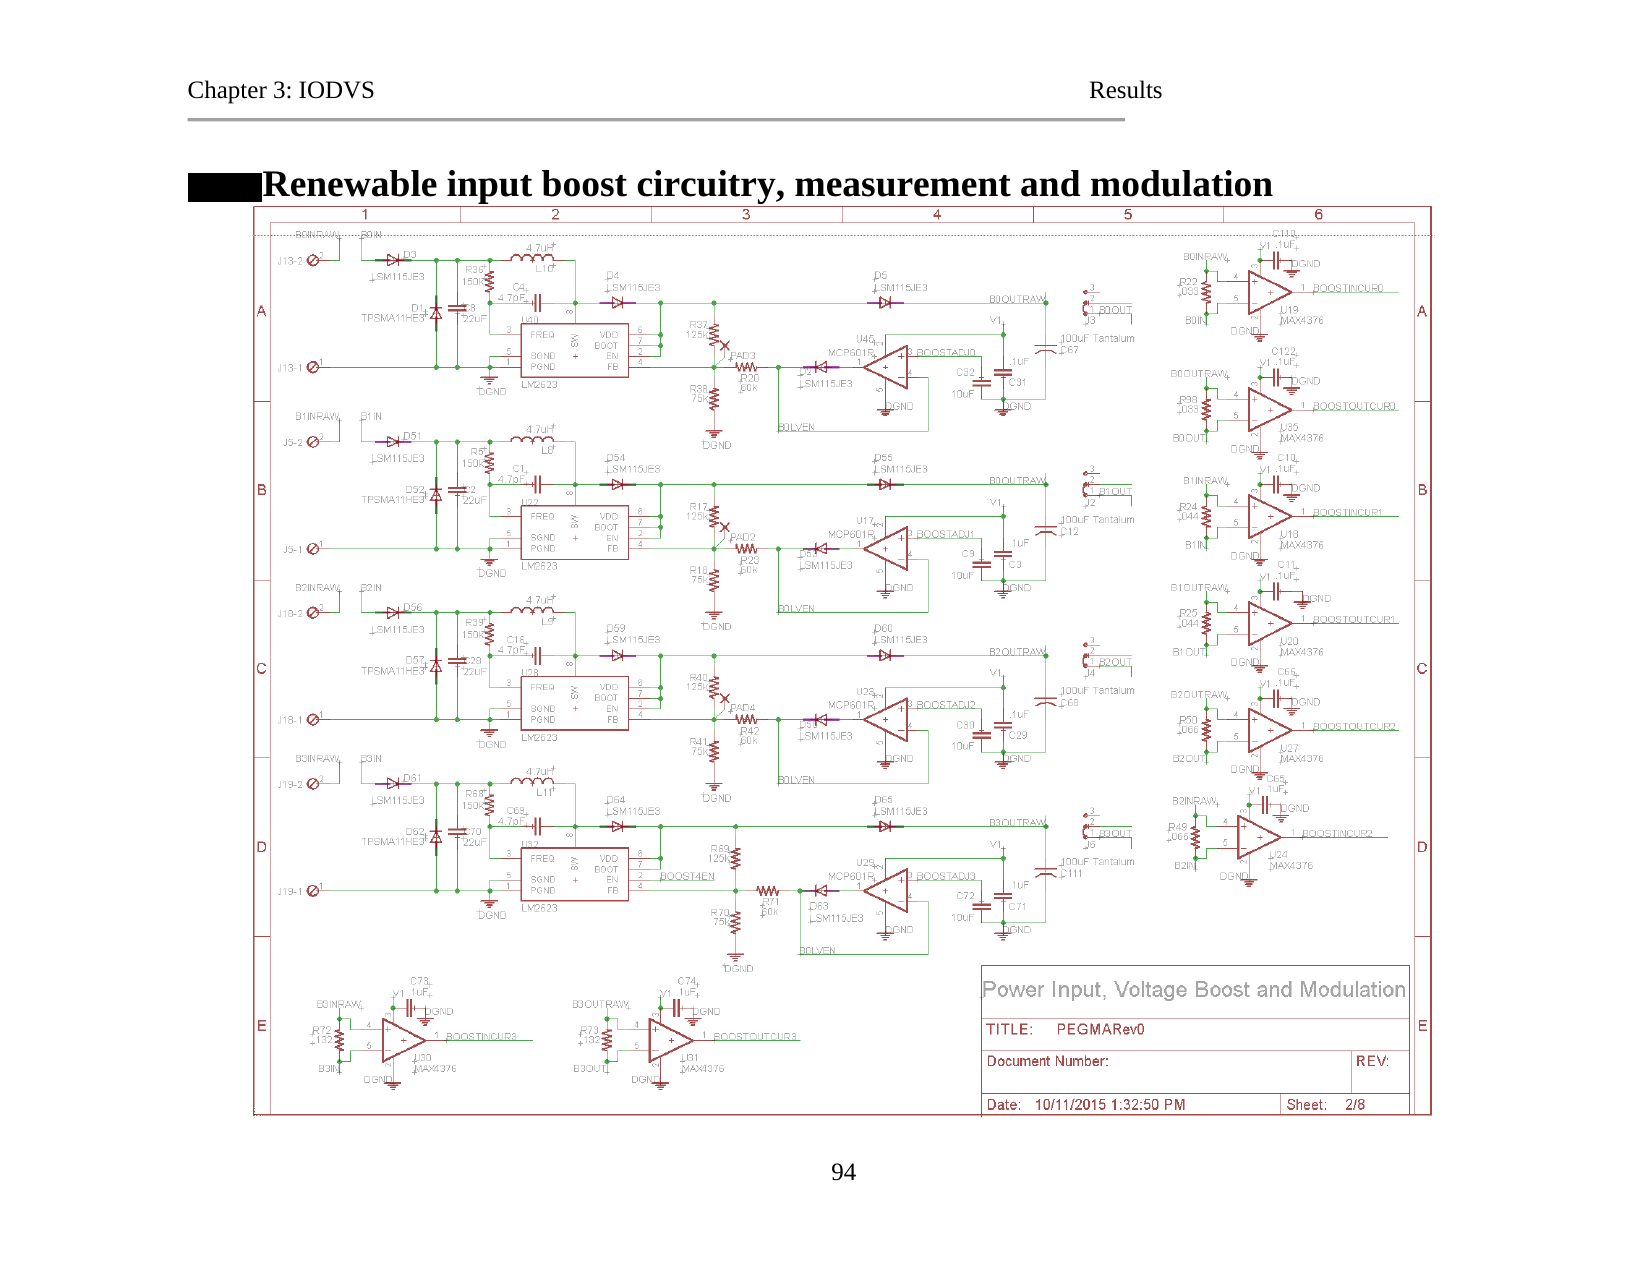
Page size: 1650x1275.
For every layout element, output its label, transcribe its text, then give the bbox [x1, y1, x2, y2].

picture [252, 204, 1435, 1118]
subtitle Renewable input boost circuitry, measurement and modulation [187, 161, 1500, 204]
